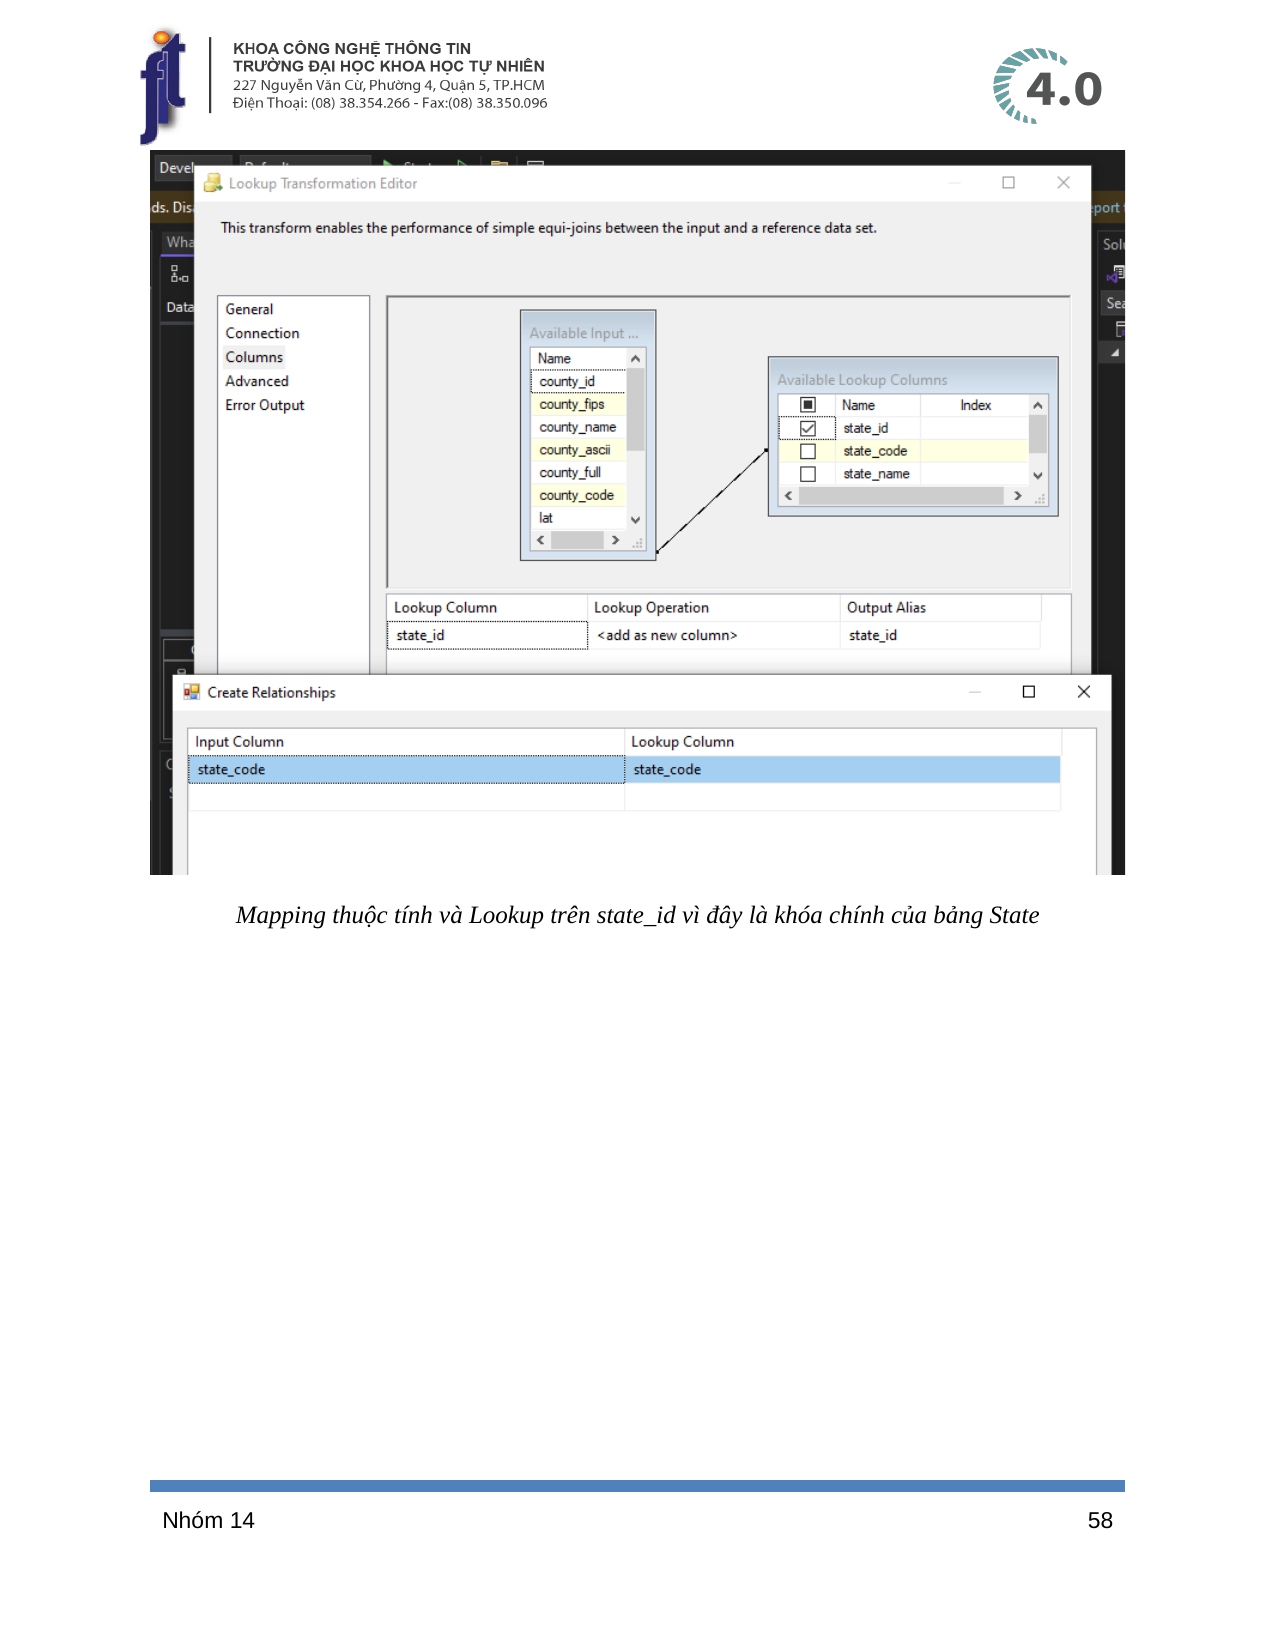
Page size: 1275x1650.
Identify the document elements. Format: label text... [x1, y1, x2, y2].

picture [985, 41, 1108, 127]
text Mapping thuộc tính và Lookup trên state_id vì đây là khóa chính của bảng State [150, 900, 1125, 928]
picture [117, 21, 1125, 875]
